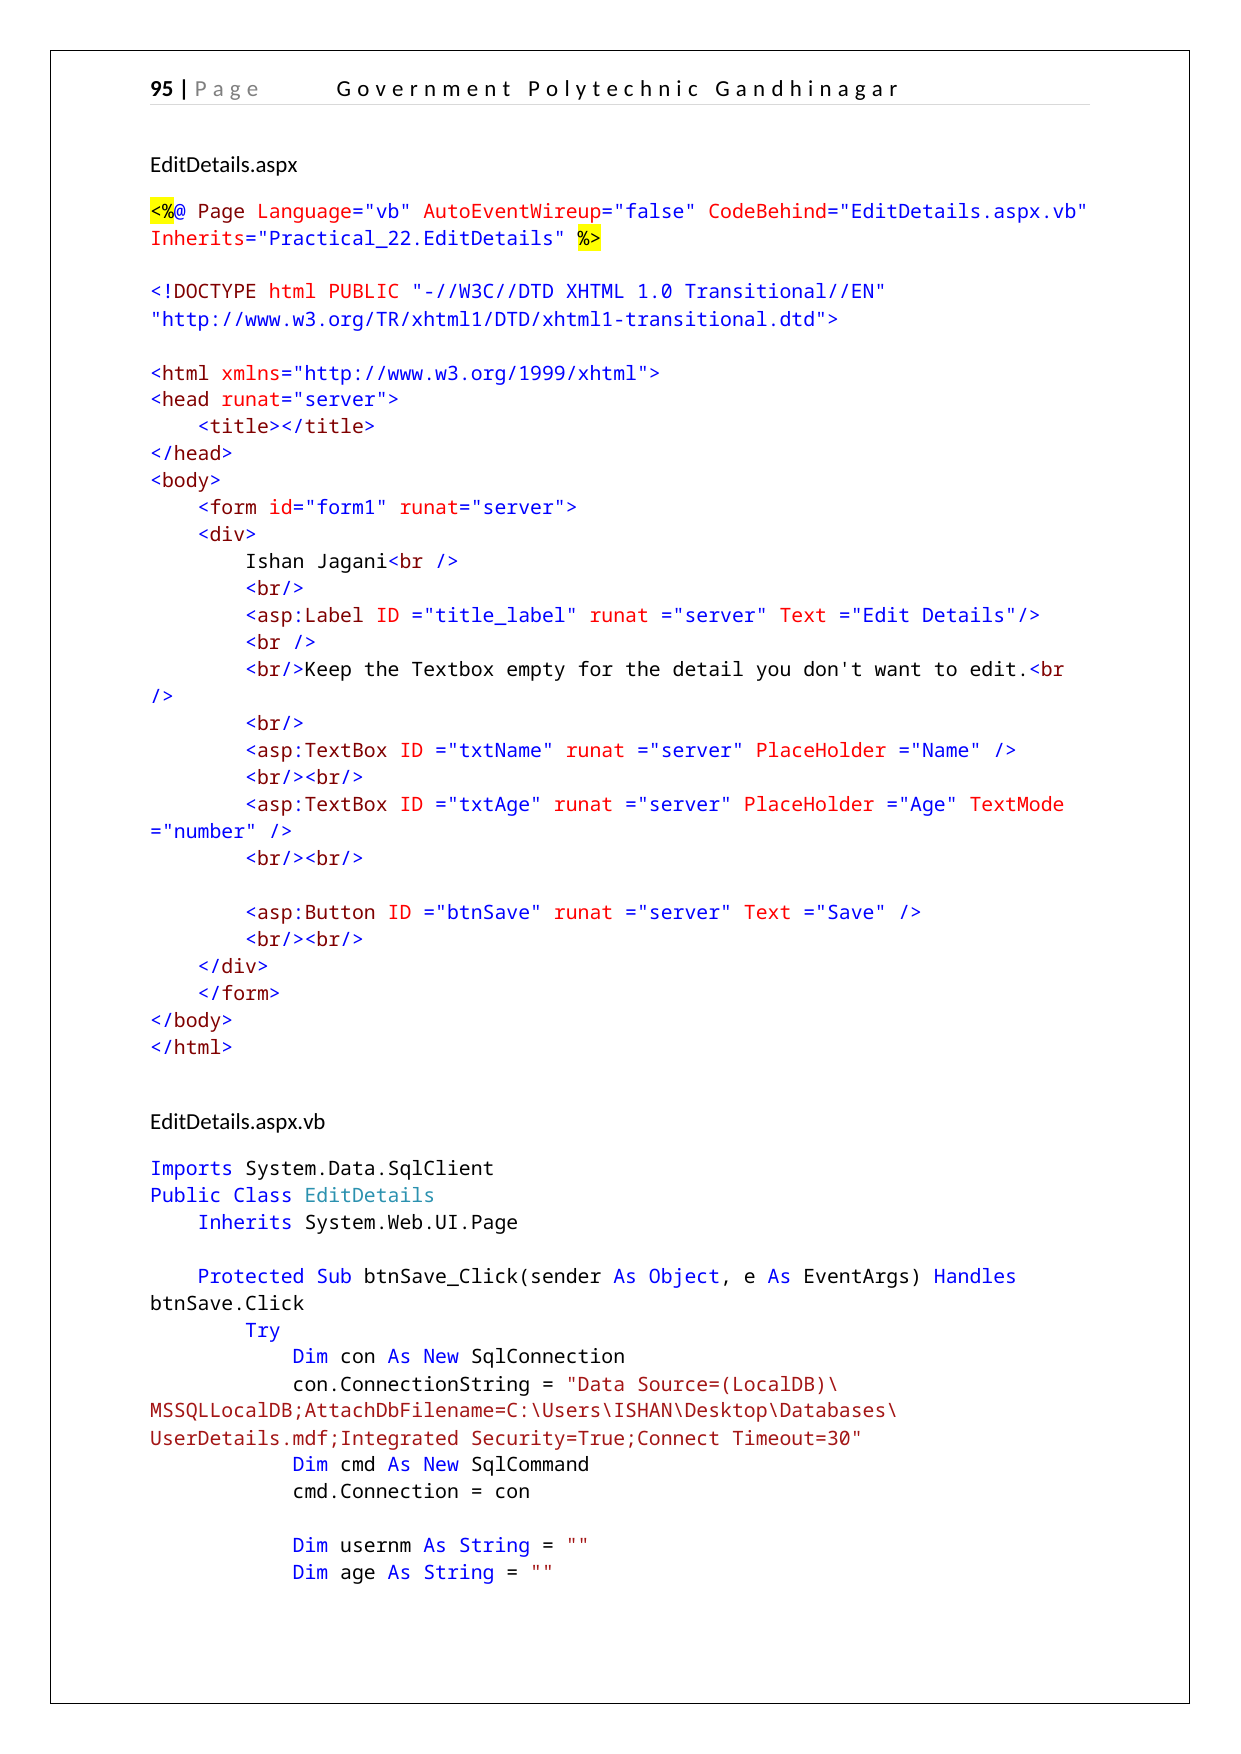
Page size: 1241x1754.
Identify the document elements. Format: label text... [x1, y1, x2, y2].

text <br/><br/> [150, 844, 1090, 871]
text </head> [150, 440, 1090, 467]
text Dim con As New SqlConnection [150, 1343, 1090, 1370]
text <title></title> [150, 413, 1090, 440]
text <asp:Label ID ="title_label" runat ="server" Text ="Edit Details"/> [150, 602, 1090, 628]
text <%@ Page Language="vb" AutoEventWireup="false" CodeBehind="EditDetails.aspx.vb" Inherits="Practical_22.EditDetails" %> [150, 197, 1090, 251]
text </body> [150, 1006, 1090, 1033]
text Imports System.Data.SqlClient [150, 1154, 1090, 1181]
text <br/><br/> [150, 925, 1090, 952]
text </form> [150, 979, 1090, 1006]
text <asp:TextBox ID ="txtName" runat ="server" PlaceHolder ="Name" /> [150, 736, 1090, 763]
text Ishan Jagani<br /> [150, 548, 1090, 574]
text <br/> [150, 709, 1090, 736]
text EditDetails.aspx.vb [150, 1107, 1090, 1135]
text con.ConnectionString = "Data Source=(LocalDB)\MSSQLLocalDB;AttachDbFilename=C:\Users\ISHAN\Desktop\Databases\UserDetails.mdf;Integrated Security=True;Connect Timeout=30" [150, 1370, 1090, 1451]
text <br/> [150, 574, 1090, 602]
text <!DOCTYPE html PUBLIC "-//W3C//DTD XHTML 1.0 Transitional//EN" "http://www.w3.org/TR/xhtml1/DTD/xhtml1-transitional.dtd"> [150, 278, 1090, 332]
text <form id="form1" runat="server"> [150, 494, 1090, 521]
text Protected Sub btnSave_Click(sender As Object, e As EventArgs) Handles btnSave.Click [150, 1262, 1090, 1316]
text </html> [150, 1033, 1090, 1060]
text Dim cmd As New SqlCommand [150, 1451, 1090, 1478]
text <br/>Keep the Textbox empty for the detail you don't want to edit.<br /> [150, 656, 1090, 709]
text <div> [150, 521, 1090, 548]
text Inherits System.Web.UI.Page [150, 1208, 1090, 1235]
text Public Class EditDetails [150, 1181, 1090, 1208]
text <asp:Button ID ="btnSave" runat ="server" Text ="Save" /> [150, 898, 1090, 925]
text <asp:TextBox ID ="txtAge" runat ="server" PlaceHolder ="Age" TextMode ="number" /> [150, 790, 1090, 844]
text <head runat="server"> [150, 386, 1090, 413]
text <br /> [150, 628, 1090, 656]
text Dim usernm As String = "" [150, 1532, 1090, 1559]
text Try [150, 1316, 1090, 1343]
text <body> [150, 467, 1090, 494]
text Dim age As String = "" [150, 1559, 1090, 1586]
text </div> [150, 952, 1090, 979]
text EditDetails.aspx [150, 150, 1090, 178]
text cmd.Connection = con [150, 1478, 1090, 1505]
text <html xmlns="http://www.w3.org/1999/xhtml"> [150, 359, 1090, 386]
text <br/><br/> [150, 763, 1090, 790]
